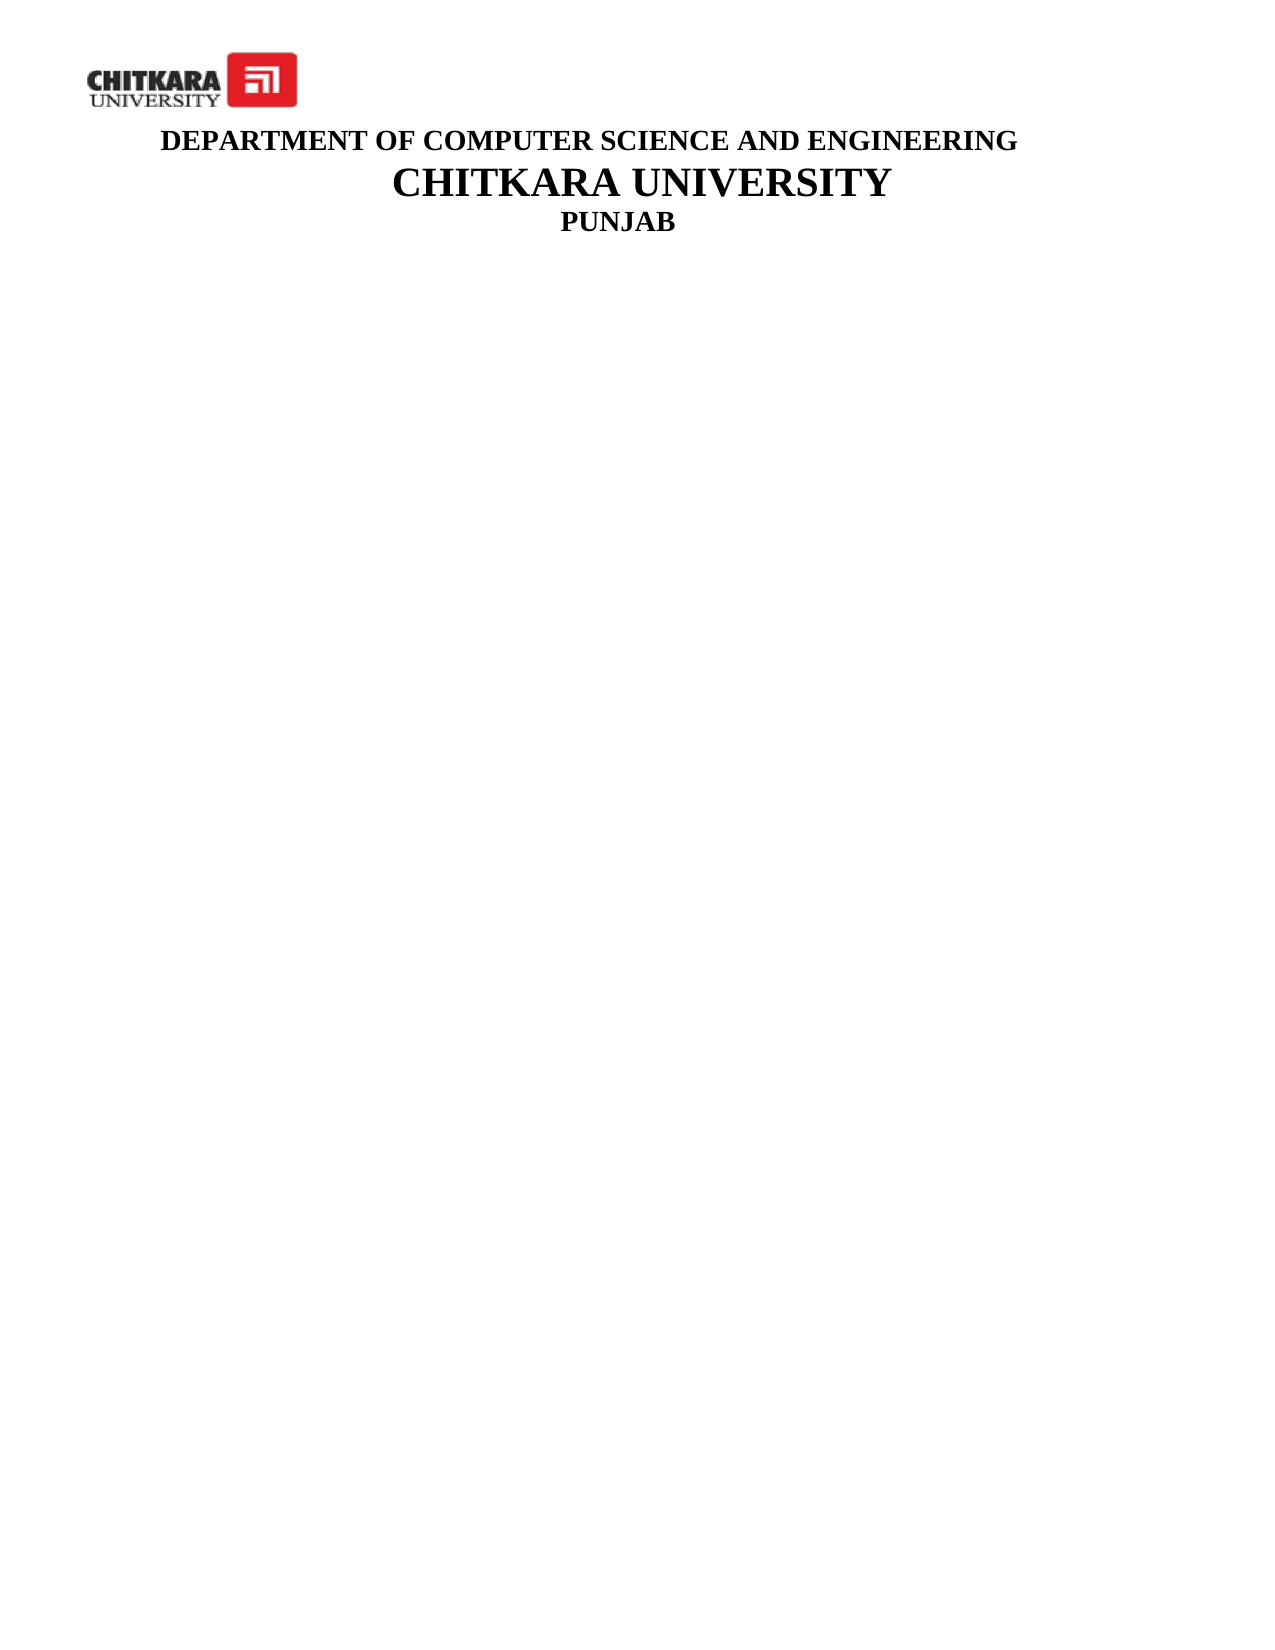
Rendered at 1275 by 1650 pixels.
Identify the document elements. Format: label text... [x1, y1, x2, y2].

text PUNJAB [560, 205, 1200, 238]
text CHITKARA UNIVERSITY [392, 157, 1200, 205]
picture [64, 48, 314, 113]
text DEPARTMENT OF COMPUTER SCIENCE AND ENGINEERING [85, 124, 1200, 157]
